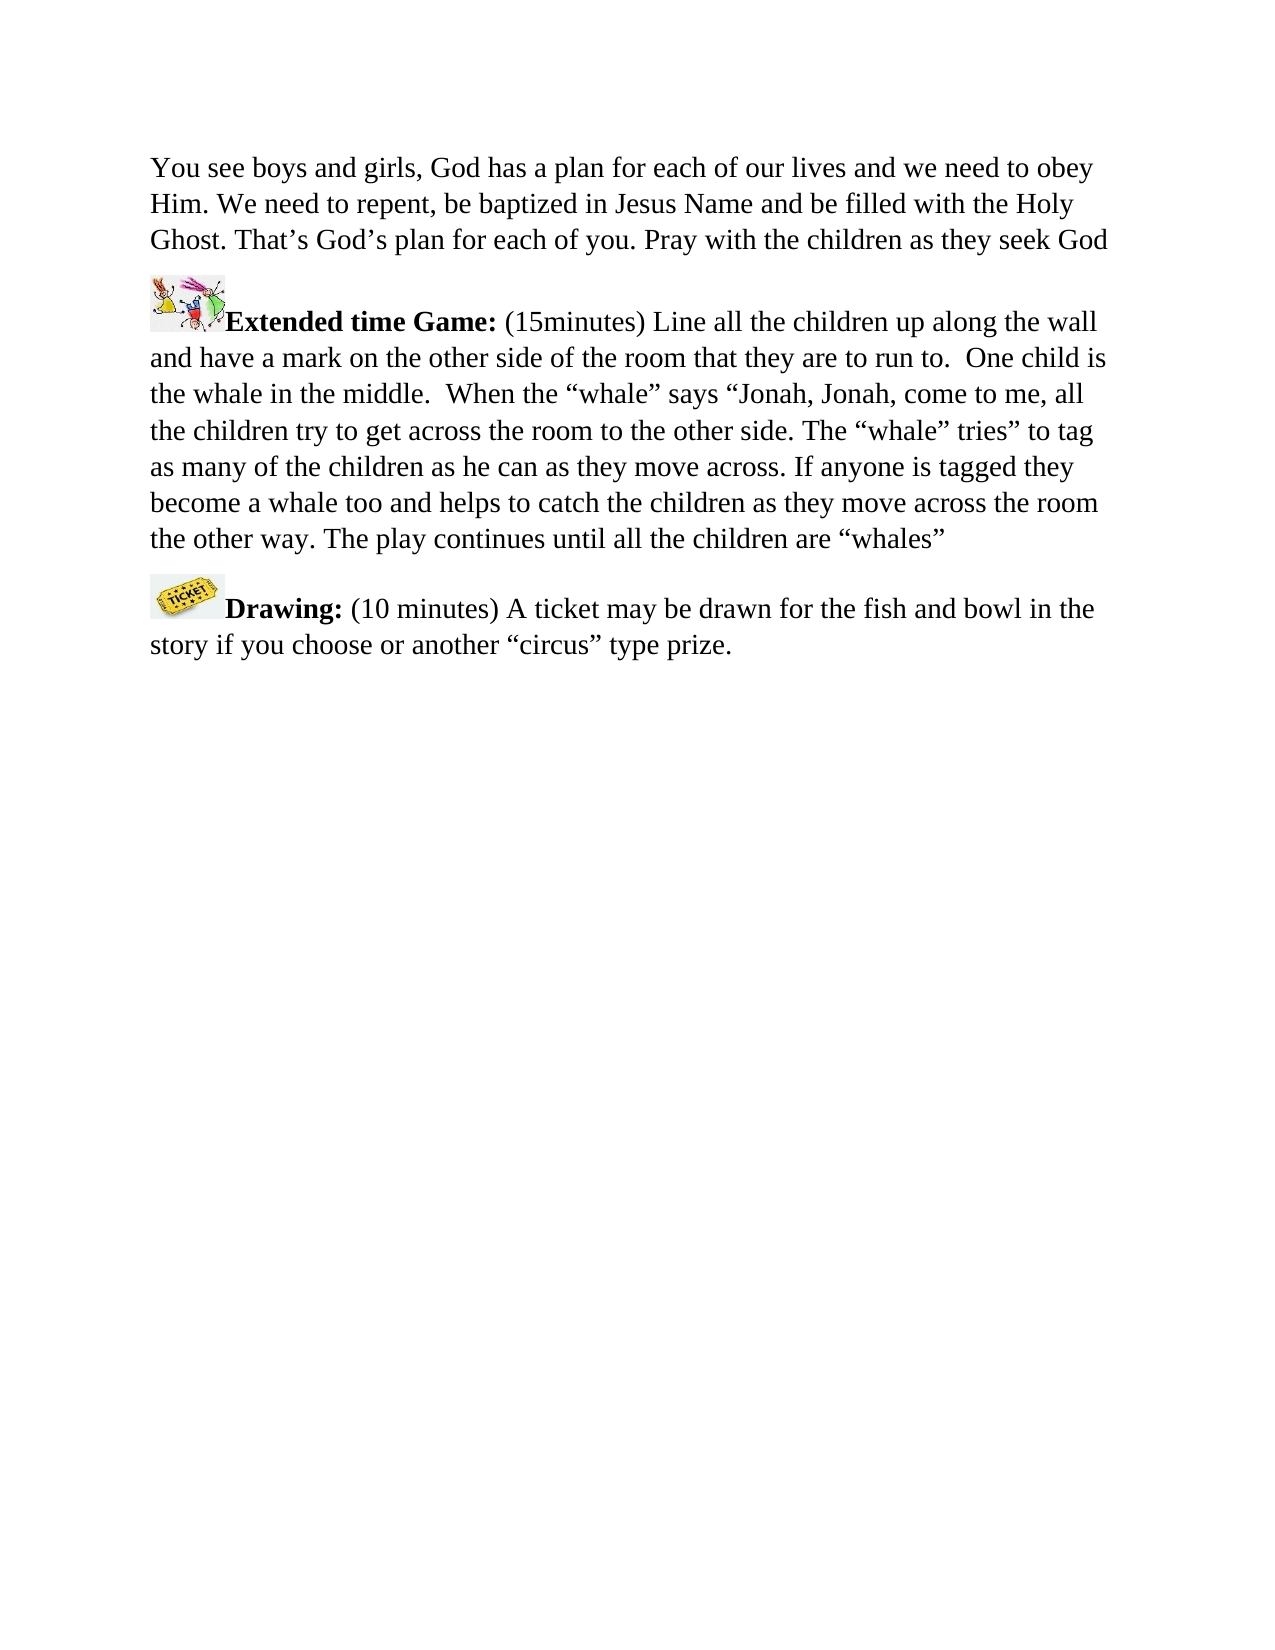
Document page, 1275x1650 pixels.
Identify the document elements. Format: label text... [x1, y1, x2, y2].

picture [150, 574, 226, 619]
text Extended time Game: (15minutes) Line all the children up along the wall and have a mark on the other side of the room that they are to run to. One child is the whale in the middle. When the “whale” says “Jonah, Jonah, come to me, all the children try to get across the room to the other side. The “whale” tries” to tag as many of the children as he can as they move across. If anyone is tagged they become a whale too and helps to catch the children as they move across the room the other way. The play continues until all the children are “whales” [150, 275, 1125, 555]
picture [150, 275, 226, 332]
text You see boys and girls, God has a plan for each of our lives and we need to obey Him. We need to repent, be baptized in Jesus Name and be filled with the Holy Ghost. That’s God’s plan for each of you. Pray with the children as they seek God [150, 150, 1125, 256]
text Drawing: (10 minutes) A ticket may be drawn for the fish and bowl in the story if you choose or another “circus” type prize. [150, 574, 1125, 661]
